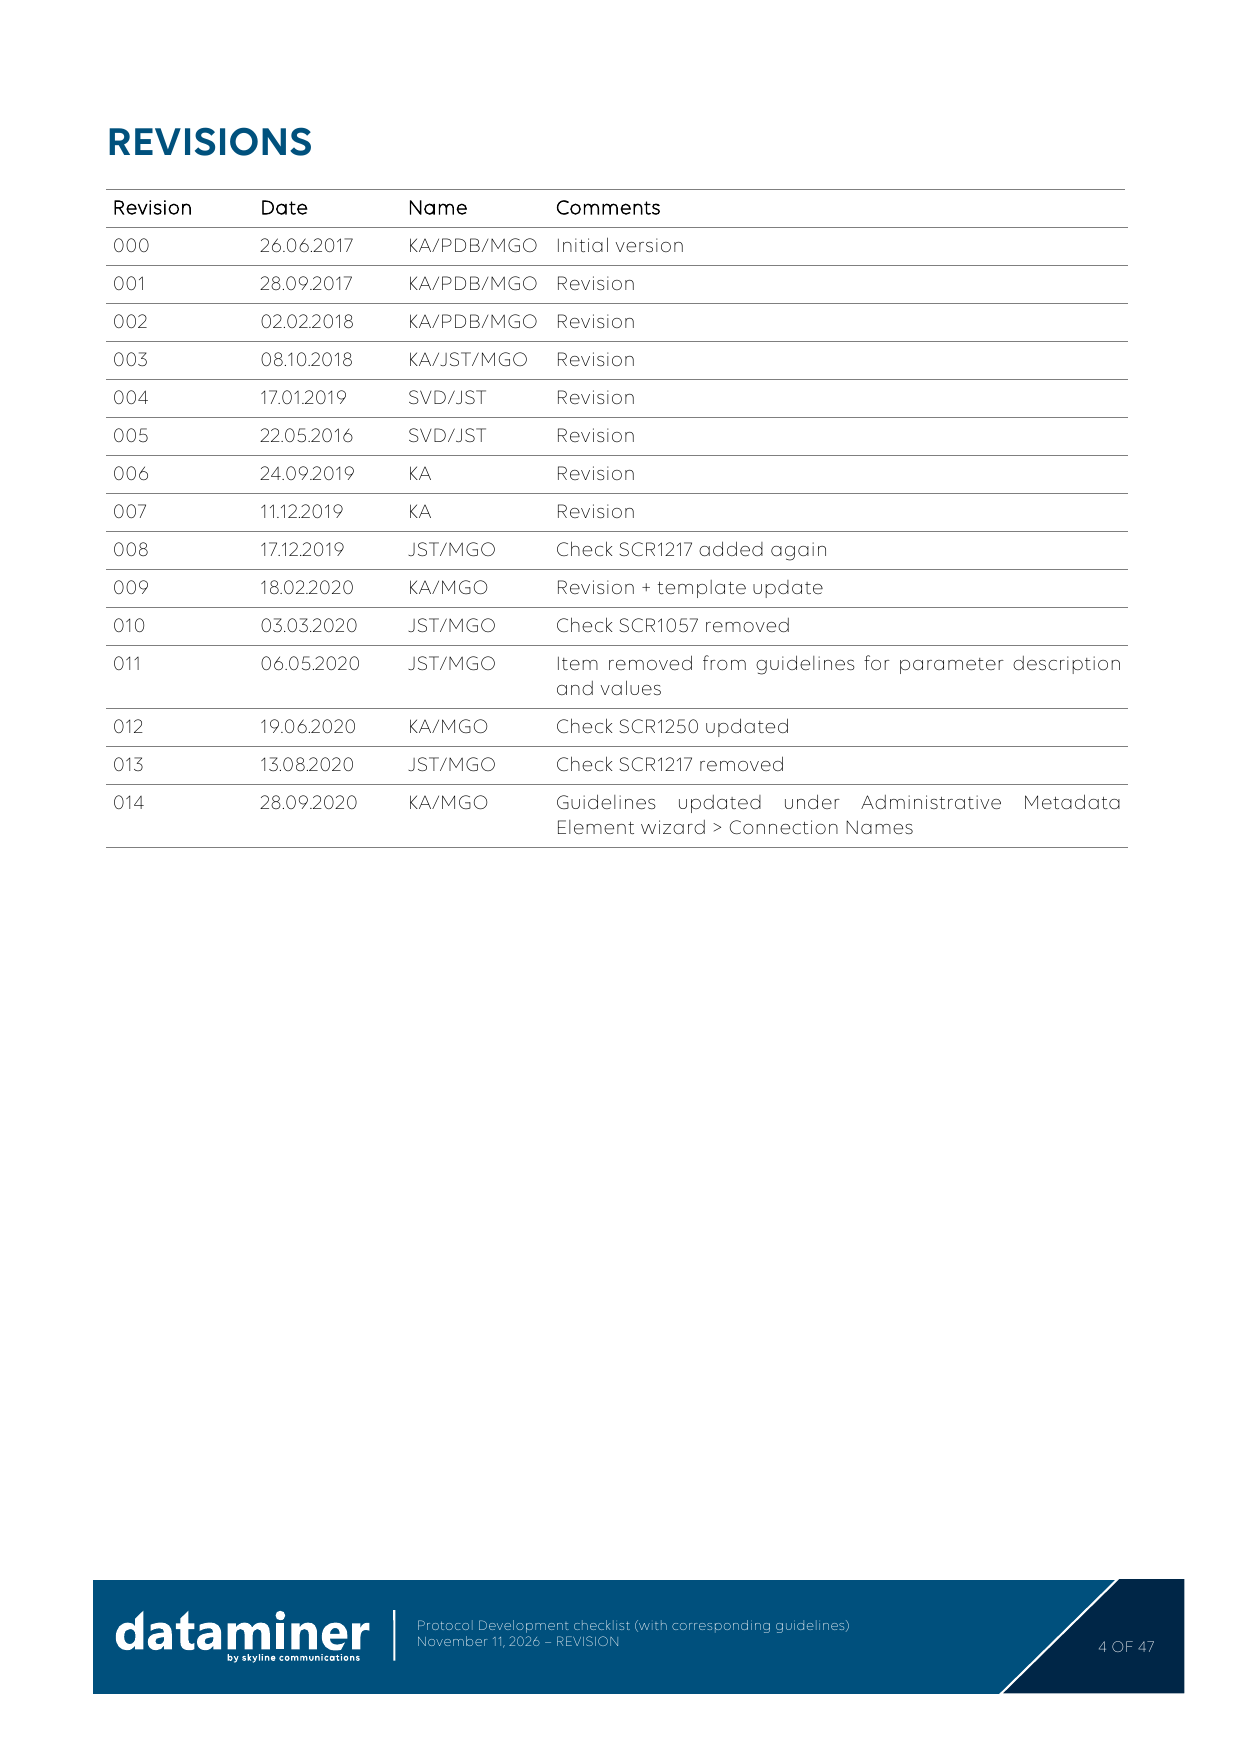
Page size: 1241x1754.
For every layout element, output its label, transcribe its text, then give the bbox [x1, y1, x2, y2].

table_cell KA/MGO [402, 570, 549, 607]
table_cell KA/MGO [402, 785, 549, 847]
table_cell 22.05.2016 [254, 418, 402, 455]
table_cell Revision [550, 494, 1128, 531]
table_cell 004 [106, 380, 254, 417]
table_cell KA/JST/MGO [402, 342, 549, 379]
table_cell 13.08.2020 [254, 747, 402, 784]
table_cell 24.09.2019 [254, 456, 402, 493]
table_cell 001 [106, 266, 254, 303]
table_cell KA/MGO [402, 709, 549, 746]
table_cell KA/PDB/MGO [402, 304, 549, 341]
table_cell 003 [106, 342, 254, 379]
table_cell KA/PDB/MGO [402, 266, 549, 303]
table_cell JST/MGO [402, 646, 549, 708]
table_cell 28.09.2017 [254, 266, 402, 303]
table_cell 013 [106, 747, 254, 784]
table_cell SVD/JST [402, 418, 549, 455]
table_cell 011 [106, 646, 254, 708]
table_cell 010 [106, 608, 254, 645]
table_cell 02.02.2018 [254, 304, 402, 341]
table_cell 03.03.2020 [254, 608, 402, 645]
table_cell Check SCR1217 added again [550, 532, 1128, 569]
table_cell 014 [106, 785, 254, 847]
table_cell KA [402, 456, 549, 493]
table_cell 11.12.2019 [254, 494, 402, 531]
table_cell 002 [106, 304, 254, 341]
table_cell Revision [550, 380, 1128, 417]
table_cell Guidelines updated under Administrative Metadata Element wizard > Connection Names [550, 785, 1128, 847]
table_cell 17.12.2019 [254, 532, 402, 569]
table_cell Revision [550, 456, 1128, 493]
table_cell JST/MGO [402, 532, 549, 569]
subtitle Revisions [106, 118, 1134, 163]
table_cell Item removed from guidelines for parameter description and values [550, 646, 1128, 708]
table_cell 012 [106, 709, 254, 746]
table_cell JST/MGO [402, 608, 549, 645]
table_cell 08.10.2018 [254, 342, 402, 379]
table_header Date [254, 190, 402, 227]
table_cell Revision [550, 342, 1128, 379]
table_cell KA [402, 494, 549, 531]
table_cell 005 [106, 418, 254, 455]
table_header Comments [550, 190, 1125, 227]
table_cell Check SCR1057 removed [550, 608, 1128, 645]
table_cell JST/MGO [402, 747, 549, 784]
table_cell Check SCR1217 removed [550, 747, 1128, 784]
table_cell Revision [550, 418, 1128, 455]
table_cell 009 [106, 570, 254, 607]
table_cell 26.06.2017 [254, 228, 402, 264]
table_cell SVD/JST [402, 380, 549, 417]
table_cell Check SCR1250 updated [550, 709, 1128, 746]
table_cell Revision [550, 266, 1128, 303]
table_cell KA/PDB/MGO [402, 228, 549, 264]
table_cell 000 [106, 228, 254, 264]
table_header Name [402, 190, 549, 227]
table_cell 18.02.2020 [254, 570, 402, 607]
table_cell 17.01.2019 [254, 380, 402, 417]
table_cell 28.09.2020 [254, 785, 402, 847]
table_header Revision [106, 190, 254, 227]
table_cell 19.06.2020 [254, 709, 402, 746]
table_cell 06.05.2020 [254, 646, 402, 708]
table_cell Initial version [550, 228, 1128, 264]
table_cell Revision + template update [550, 570, 1128, 607]
table_cell 006 [106, 456, 254, 493]
table_cell Revision [550, 304, 1128, 341]
table_cell 007 [106, 494, 254, 531]
table_cell 008 [106, 532, 254, 569]
